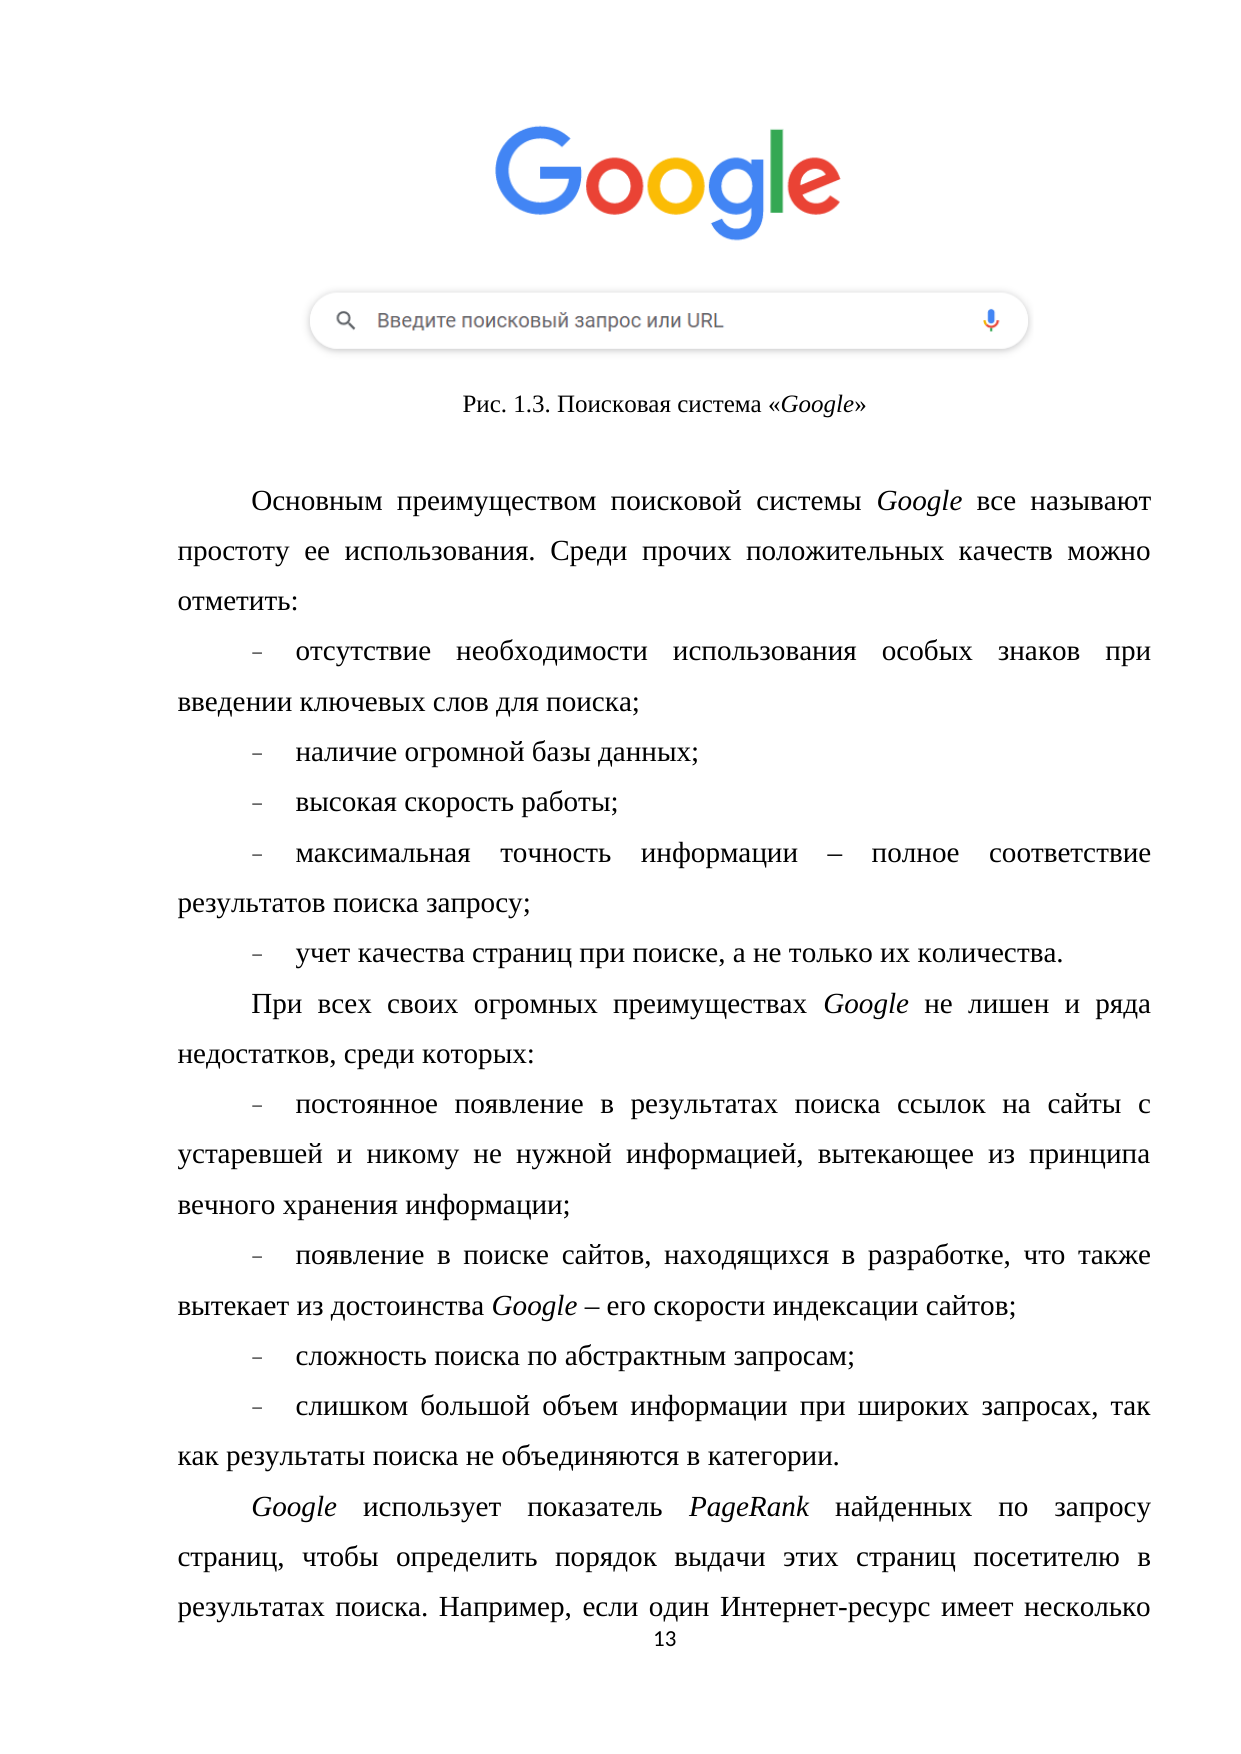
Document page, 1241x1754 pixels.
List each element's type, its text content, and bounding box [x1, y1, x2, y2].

list появление в поиске сайтов, находящихся в разработке, что также вытекает из достоинства Google – его скорости индексации сайтов; [177, 1237, 1152, 1321]
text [177, 1489, 1152, 1623]
list слишком большой объем информации при широких запросах, так как результаты поиска не объединяются в категории. [177, 1388, 1152, 1472]
list максимальная точность информации – полное соответствие результатов поиска запросу; [177, 835, 1152, 919]
list отсутствие необходимости использования особых знаков при введении ключевых слов для поиска; [177, 633, 1152, 717]
list учет качества страниц при поиске, а не только их количества. [177, 935, 1152, 969]
text При всех своих огромных преимуществах Google не лишен и ряда недостатков, среди которых: [177, 986, 1152, 1069]
picture [295, 118, 1034, 376]
list наличие огромной базы данных; [177, 734, 1152, 768]
list Основным преимуществом поисковой системы Google все называют простоту ее использования. Среди прочих положительных качеств можно отметить: [177, 483, 1152, 617]
list сложность поиска по абстрактным запросам; [177, 1338, 1152, 1371]
list высокая скорость работы; [177, 784, 1152, 818]
list постоянное появление в результатах поиска ссылок на сайты с устаревшей и никому не нужной информацией, вытекающее из принципа вечного хранения информации; [177, 1086, 1152, 1221]
list Рис. 1.3. Поисковая система «Google» [177, 389, 1152, 418]
